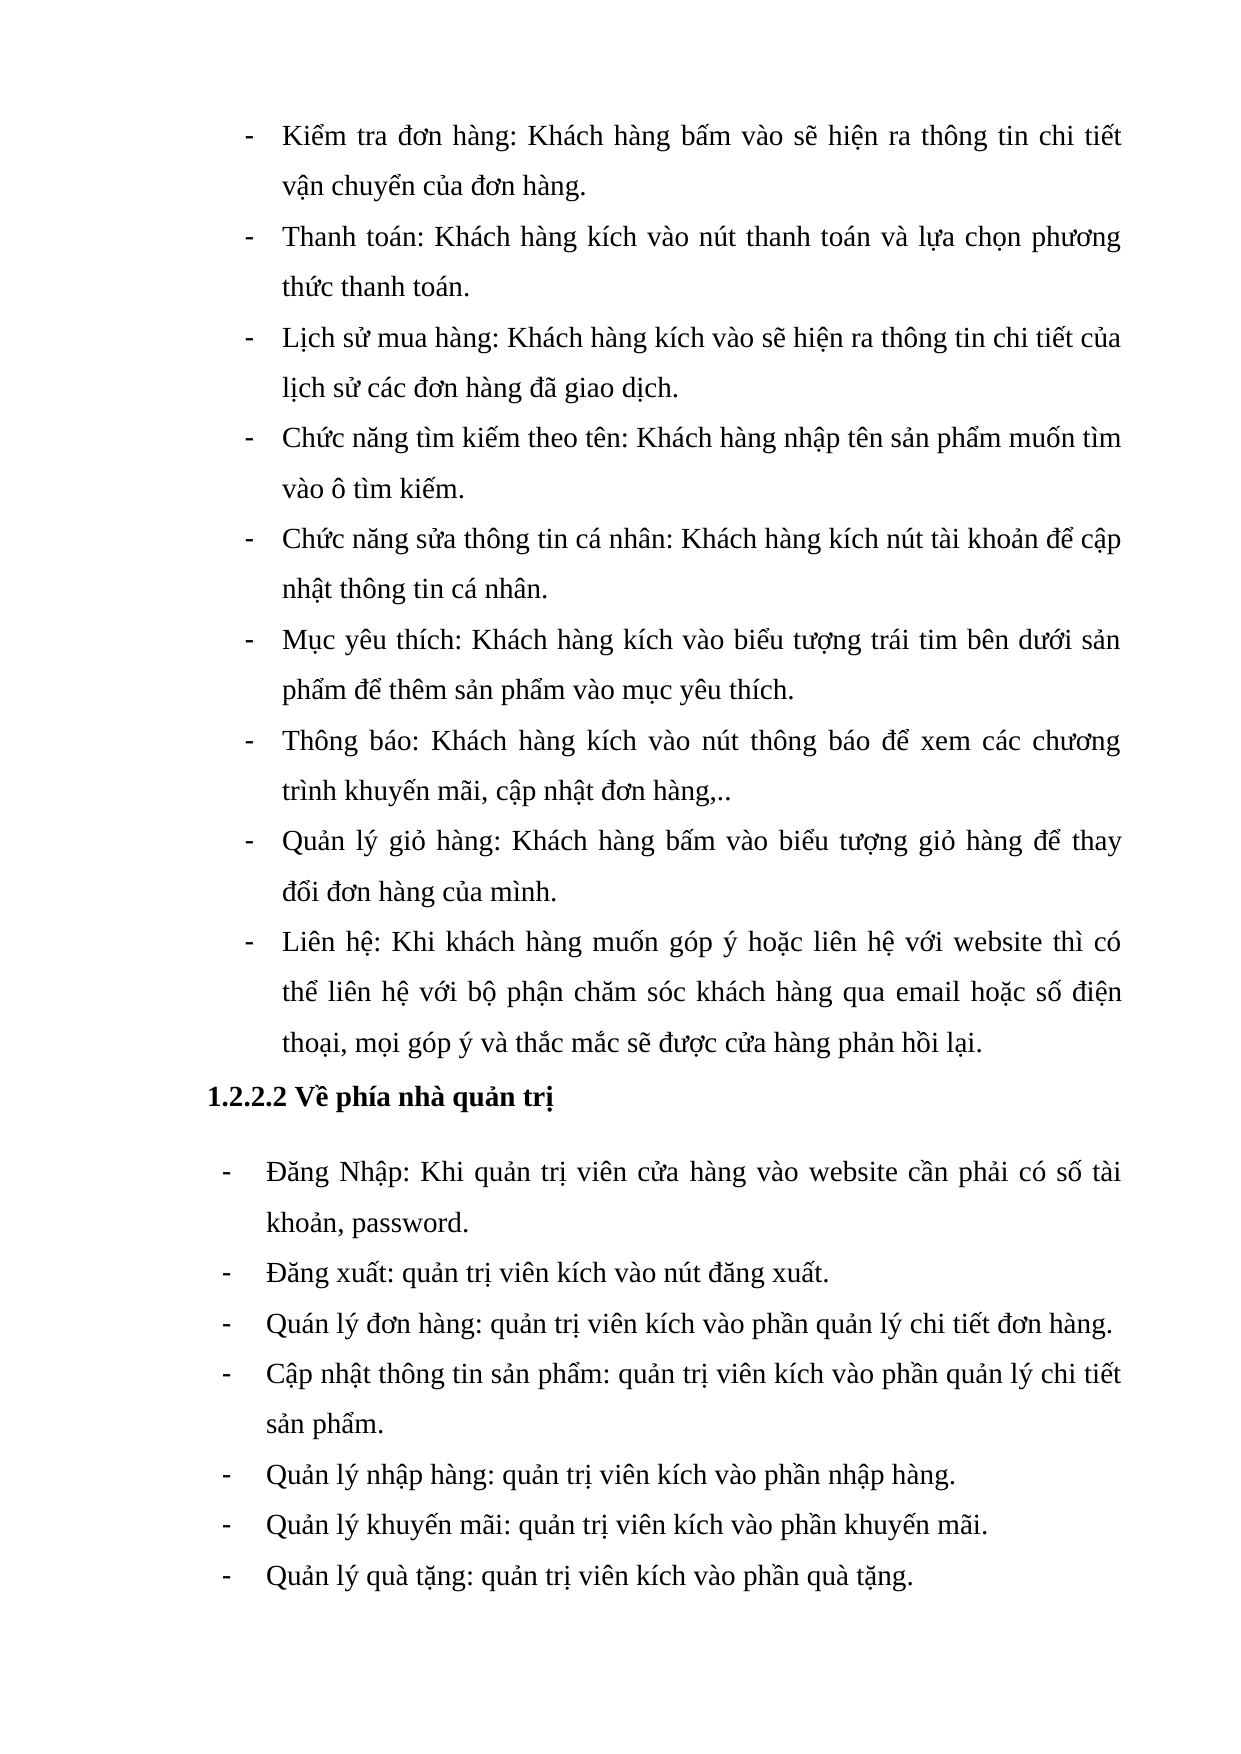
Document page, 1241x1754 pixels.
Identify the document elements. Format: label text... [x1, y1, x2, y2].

list Liên hệ: Khi khách hàng muốn góp ý hoặc liên hệ với website thì có thể liên hệ với bộ phận chăm sóc khách hàng qua email hoặc số điện thoại, mọi góp ý và thắc mắc sẽ được cửa hàng phản hồi lại. [244, 924, 1122, 1058]
list Chức năng sửa thông tin cá nhân: Khách hàng kích nút tài khoản để cập nhật thông tin cá nhân. [244, 521, 1122, 605]
list Lịch sử mua hàng: Khách hàng kích vào sẽ hiện ra thông tin chi tiết của lịch sử các đơn hàng đã giao dịch. [244, 319, 1122, 403]
list Thanh toán: Khách hàng kích vào nút thanh toán và lựa chọn phương thức thanh toán. [244, 219, 1122, 303]
list Đăng Nhập: Khi quản trị viên cửa hàng vào website cần phải có số tài khoản, password. [222, 1154, 1122, 1238]
subtitle 1.2.2.2 Về phía nhà quản trị [207, 1079, 1122, 1113]
list Quán lý đơn hàng: quản trị viên kích vào phần quản lý chi tiết đơn hàng. [222, 1306, 1122, 1339]
list Chức năng tìm kiếm theo tên: Khách hàng nhập tên sản phẩm muốn tìm vào ô tìm kiếm. [244, 420, 1122, 504]
list Thông báo: Khách hàng kích vào nút thông báo để xem các chương trình khuyến mãi, cập nhật đơn hàng,.. [244, 722, 1122, 806]
list Quản lý nhập hàng: quản trị viên kích vào phần nhập hàng. [222, 1457, 1122, 1490]
list Quản lý quà tặng: quản trị viên kích vào phần quà tặng. [222, 1558, 1122, 1591]
list Mục yêu thích: Khách hàng kích vào biểu tượng trái tim bên dưới sản phẩm để thêm sản phẩm vào mục yêu thích. [244, 622, 1122, 706]
list Kiểm tra đơn hàng: Khách hàng bấm vào sẽ hiện ra thông tin chi tiết vận chuyển của đơn hàng. [244, 118, 1122, 202]
list Quản lý khuyến mãi: quản trị viên kích vào phần khuyến mãi. [222, 1507, 1122, 1541]
list Cập nhật thông tin sản phẩm: quản trị viên kích vào phần quản lý chi tiết sản phẩm. [222, 1356, 1122, 1440]
list Quản lý giỏ hàng: Khách hàng bấm vào biểu tượng giỏ hàng để thay đổi đơn hàng của mình. [244, 823, 1122, 907]
list Đăng xuất: quản trị viên kích vào nút đăng xuất. [222, 1255, 1122, 1289]
